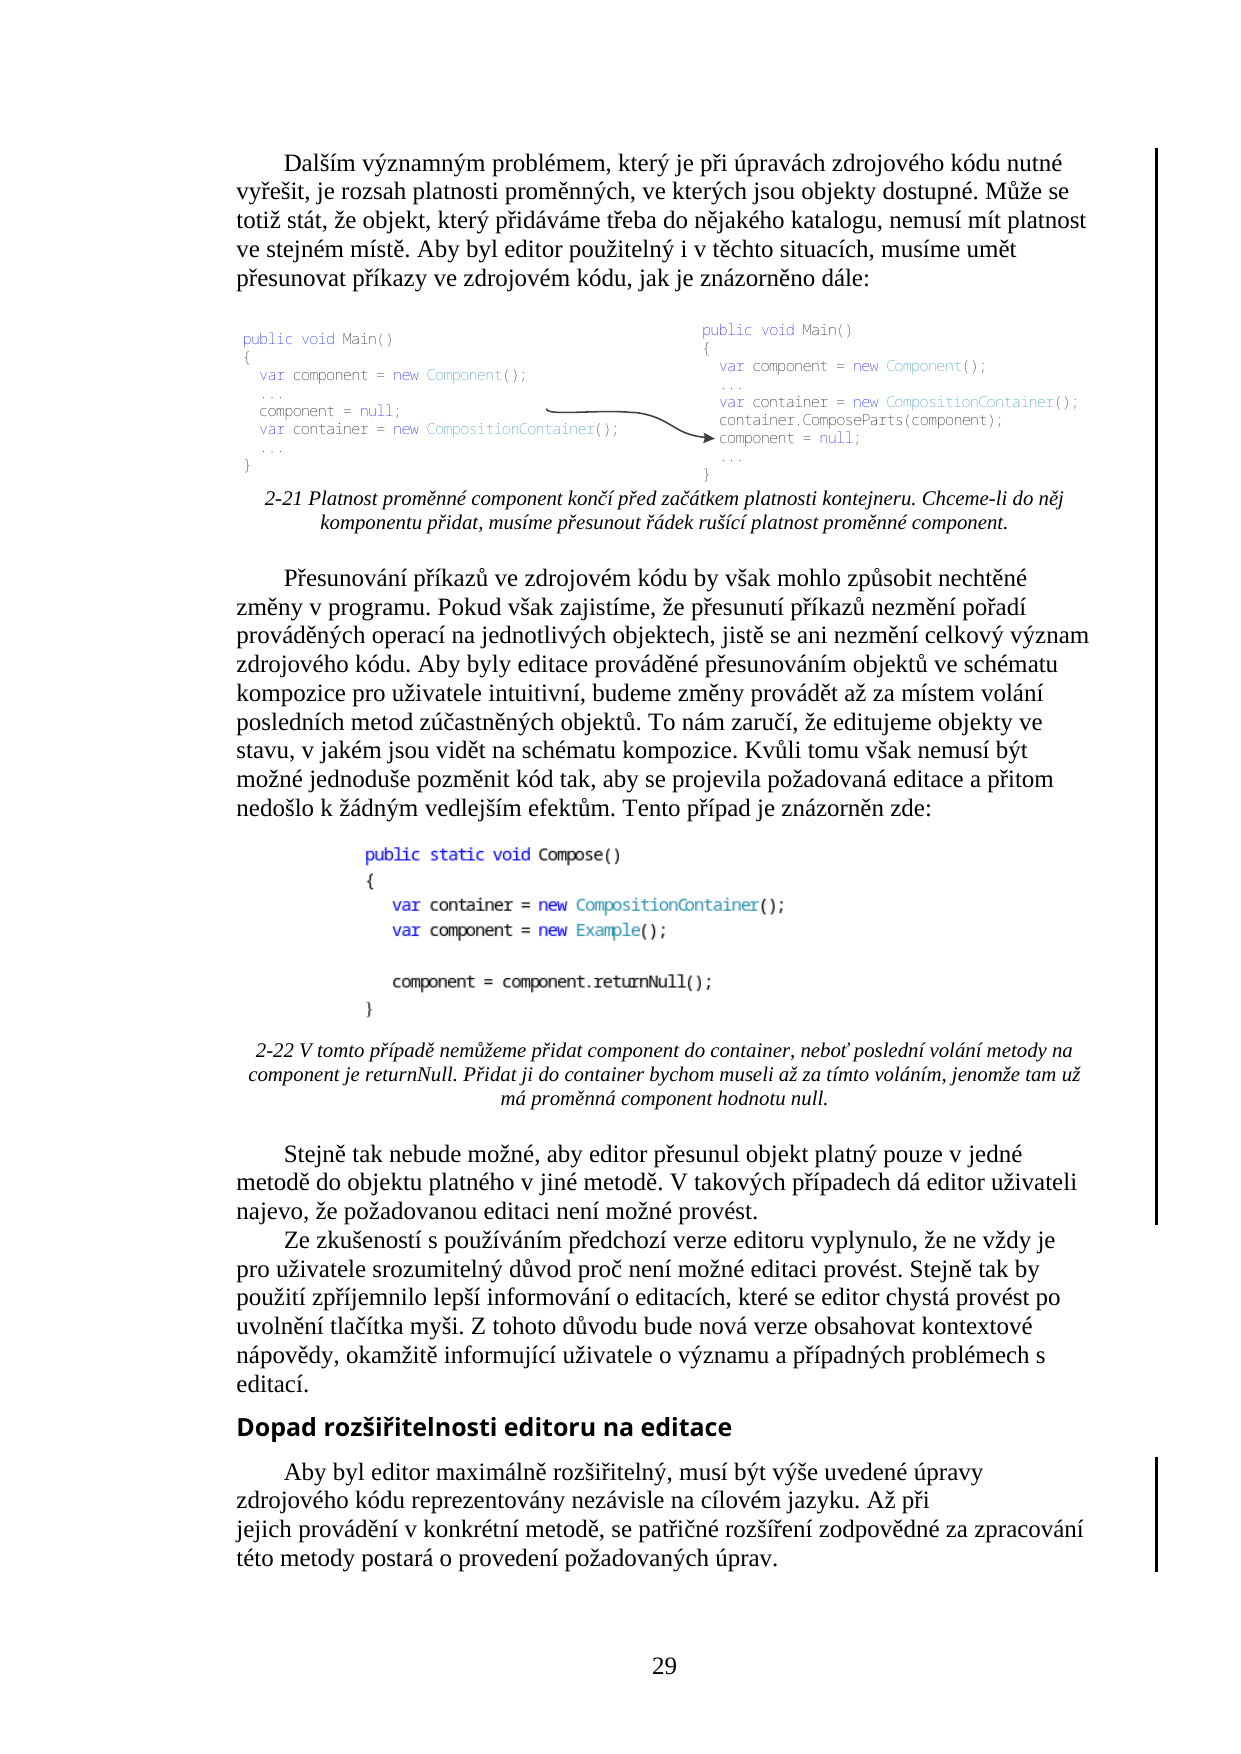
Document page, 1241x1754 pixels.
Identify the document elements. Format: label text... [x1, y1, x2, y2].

text Přesunování příkazů ve zdrojovém kódu by však mohlo způsobit nechtěné změny v programu. Pokud však zajistíme, že přesunutí příkazů nezmění pořadí prováděných operací na jednotlivých objektech, jistě se ani nezmění celkový význam zdrojového kódu. Aby byly editace prováděné přesunováním objektů ve schématu kompozice pro uživatele intuitivní, budeme změny provádět až za místem volání posledních metod zúčastněných objektů. To nám zaručí, že editujeme objekty ve stavu, v jakém jsou vidět na schématu kompozice. Kvůli tomu však nemusí být možné jednoduše pozměnit kód tak, aby se projevila požadovaná editace a přitom nedošlo k žádným vedlejším efektům. Tento případ je znázorněn zde: [236, 563, 1092, 822]
text Dalším významným problémem, který je při úpravách zdrojového kódu nutné vyřešit, je rozsah platnosti proměnných, ve kterých jsou objekty dostupné. Může se totiž stát, že objekt, který přidáváme třeba do nějakého katalogu, nemusí mít platnost ve stejném místě. Aby byl editor použitelný i v těchto situacích, musíme umět přesunovat příkazy ve zdrojovém kódu, jak je znázorněno dále: [236, 148, 1092, 291]
text Aby byl editor maximálně rozšiřitelný, musí být výše uvedené úpravy zdrojového kódu reprezentovány nezávisle na cílovém jazyku. Až při jejich provádění v konkrétní metodě, se patřičné rozšíření zodpovědné za zpracování této metody postará o provedení požadovaných úprav. [236, 1457, 1155, 1572]
text Stejně tak nebude možné, aby editor přesunul objekt platný pouze v jedné metodě do objektu platného v jiné metodě. V takových případech dá editor uživateli najevo, že požadovanou editaci není možné provést. [236, 1139, 1092, 1225]
text Ze zkušeností s používáním předchozí verze editoru vyplynulo, že ne vždy je pro uživatele srozumitelný důvod proč není možné editaci provést. Stejně tak by použití zpříjemnilo lepší informování o editacích, které se editor chystá provést po uvolnění tlačítka myši. Z tohoto důvodu bude nová verze obsahovat kontextové nápovědy, okamžitě informující uživatele o významu a případných problémech s editací. [236, 1225, 1092, 1397]
text Dopad rozšiřitelnosti editoru na editace [236, 1410, 1092, 1444]
